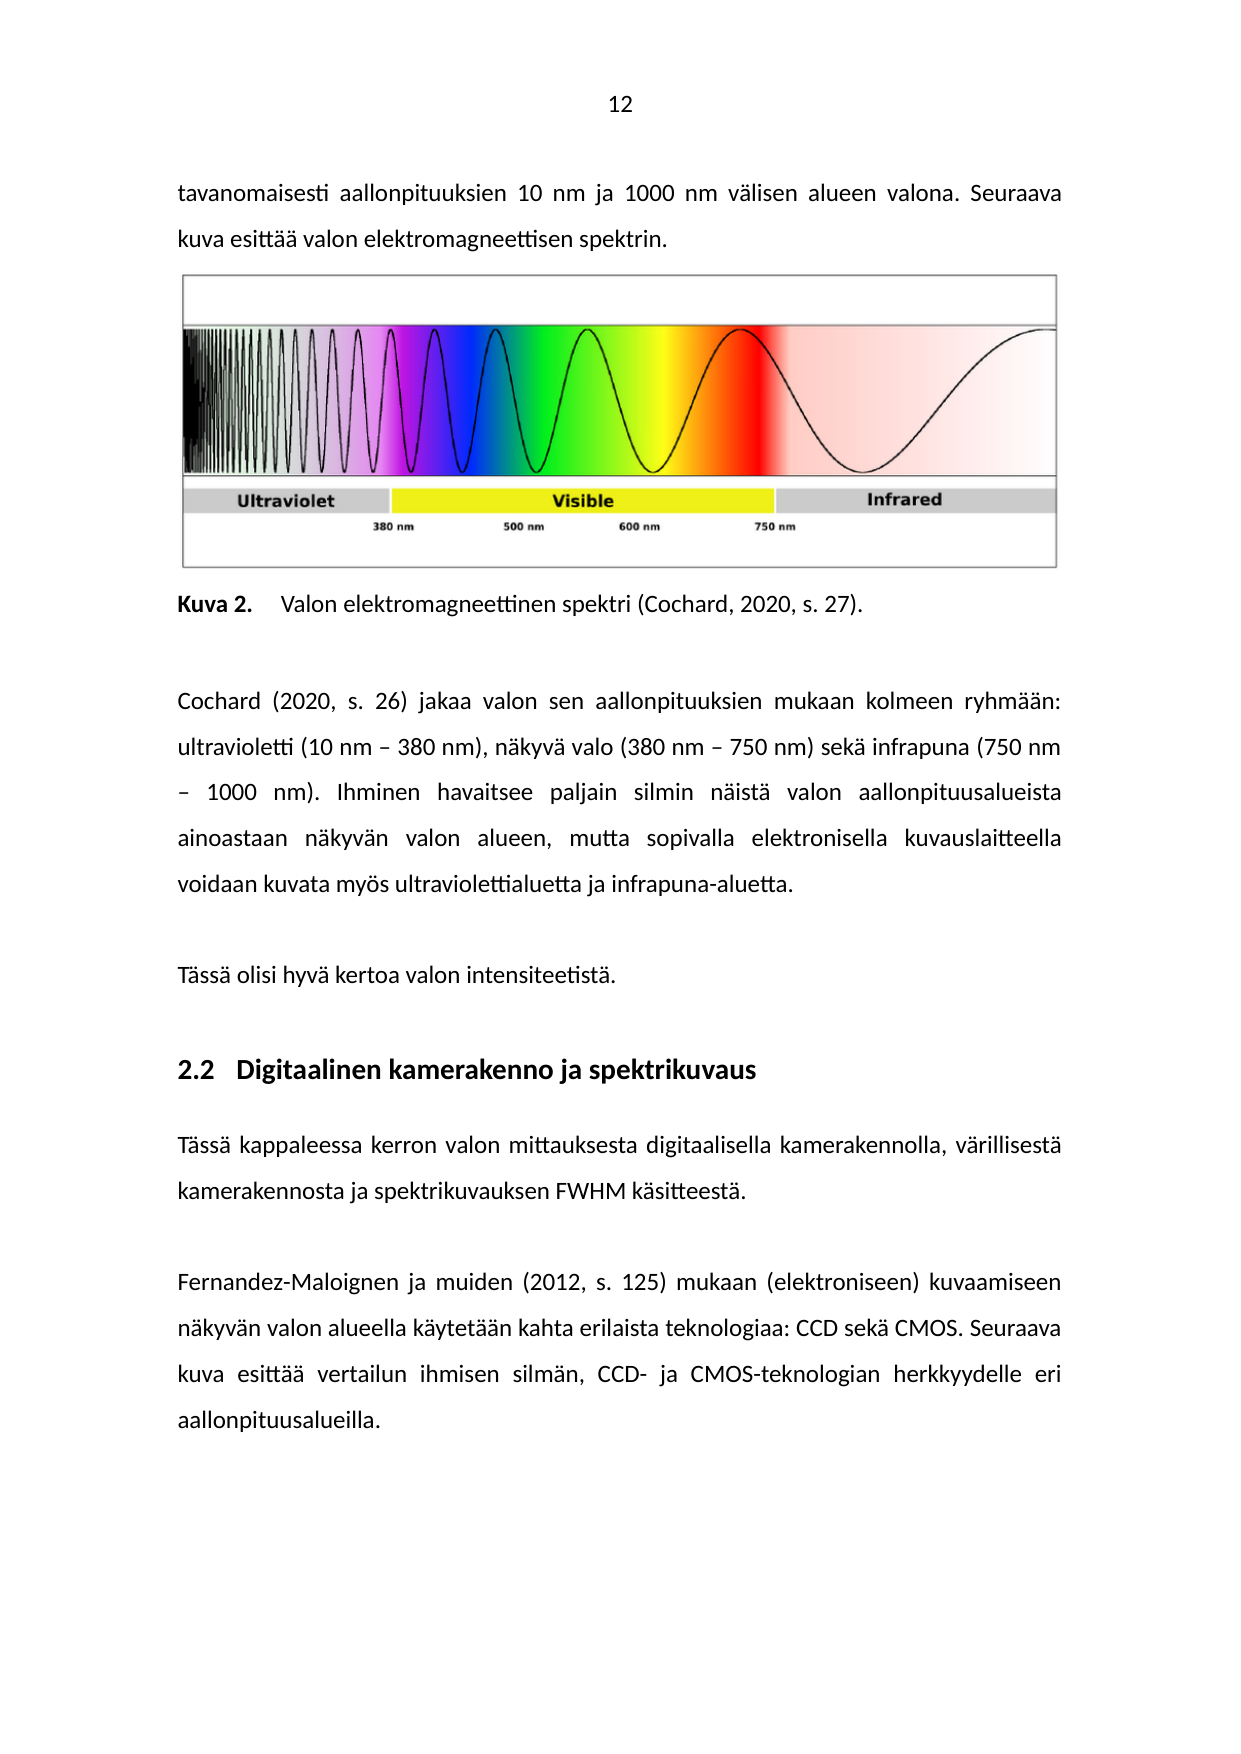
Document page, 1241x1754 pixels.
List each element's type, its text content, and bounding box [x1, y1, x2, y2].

text Kuva 2. Valon elektromagneettinen spektri (Cochard, 2020, s. 27). [177, 588, 1063, 618]
text Tässä olisi hyvä kertoa valon intensiteetistä. [177, 959, 1063, 990]
subtitle Digitaalinen kamerakenno ja spektrikuvaus [177, 1051, 1063, 1087]
picture [177, 268, 1063, 576]
text Tässä kappaleessa kerron valon mittauksesta digitaalisella kamerakennolla, värillisestä kamerakennosta ja spektrikuvauksen FWHM käsitteestä. [177, 1129, 1063, 1206]
text Fernandez-Maloignen ja muiden (2012, s. 125) mukaan (elektroniseen) kuvaamiseen näkyvän valon alueella käytetään kahta erilaista teknologiaa: CCD sekä CMOS. Seuraava kuva esittää vertailun ihmisen silmän, CCD- ja CMOS-teknologian herkkyydelle eri aallonpituusalueilla. [177, 1267, 1063, 1434]
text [177, 177, 1063, 253]
text Cochard (2020, s. 26) jakaa valon sen aallonpituuksien mukaan kolmeen ryhmään: ultravioletti (10 nm – 380 nm), näkyvä valo (380 nm – 750 nm) sekä infrapuna (750 nm – 1000 nm). Ihminen havaitsee paljain silmin näistä valon aallonpituusalueista ainoastaan näkyvän valon alueen, mutta sopivalla elektronisella kuvauslaitteella voidaan kuvata myös ultraviolettialuetta ja infrapuna-aluetta. [177, 685, 1063, 898]
